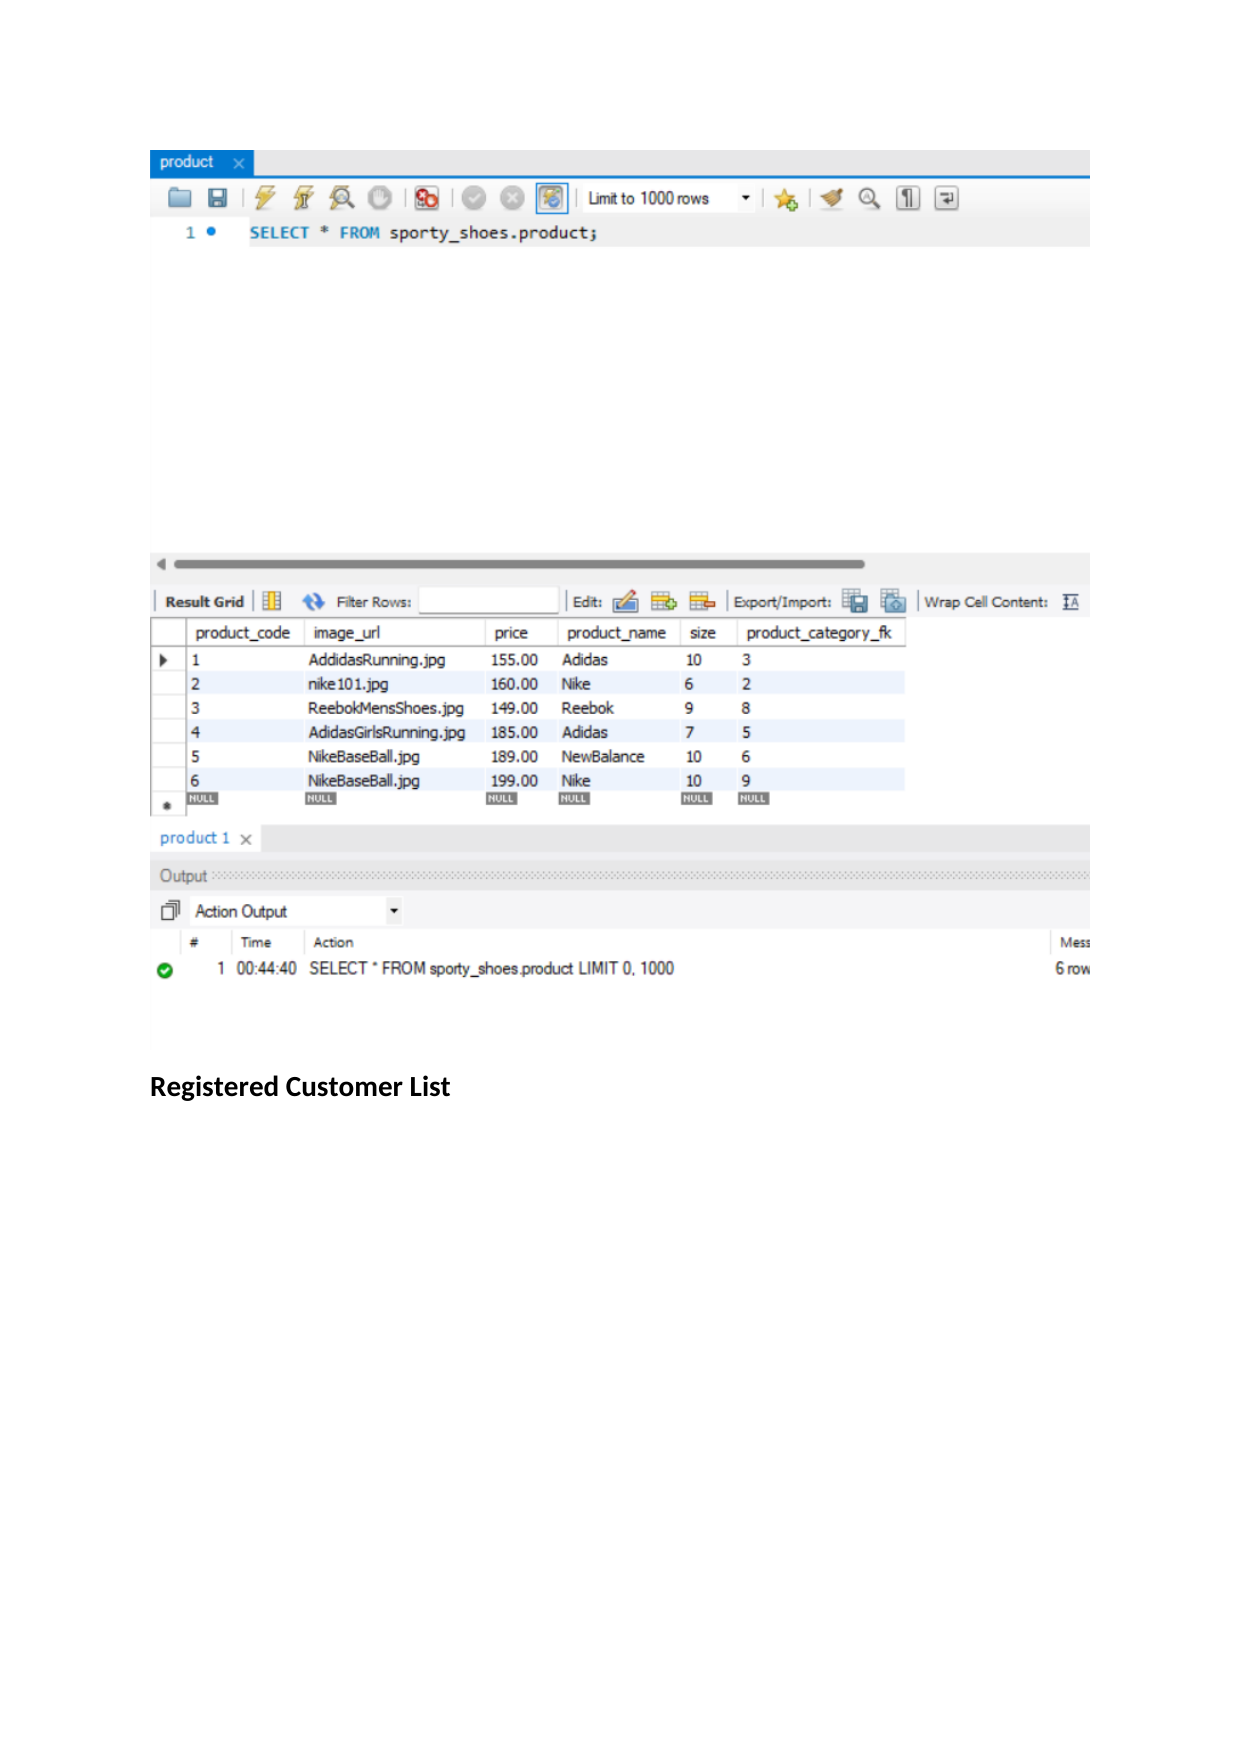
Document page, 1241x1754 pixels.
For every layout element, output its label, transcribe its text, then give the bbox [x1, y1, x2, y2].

picture [150, 150, 1090, 1050]
text Registered Customer List [150, 1068, 1090, 1104]
